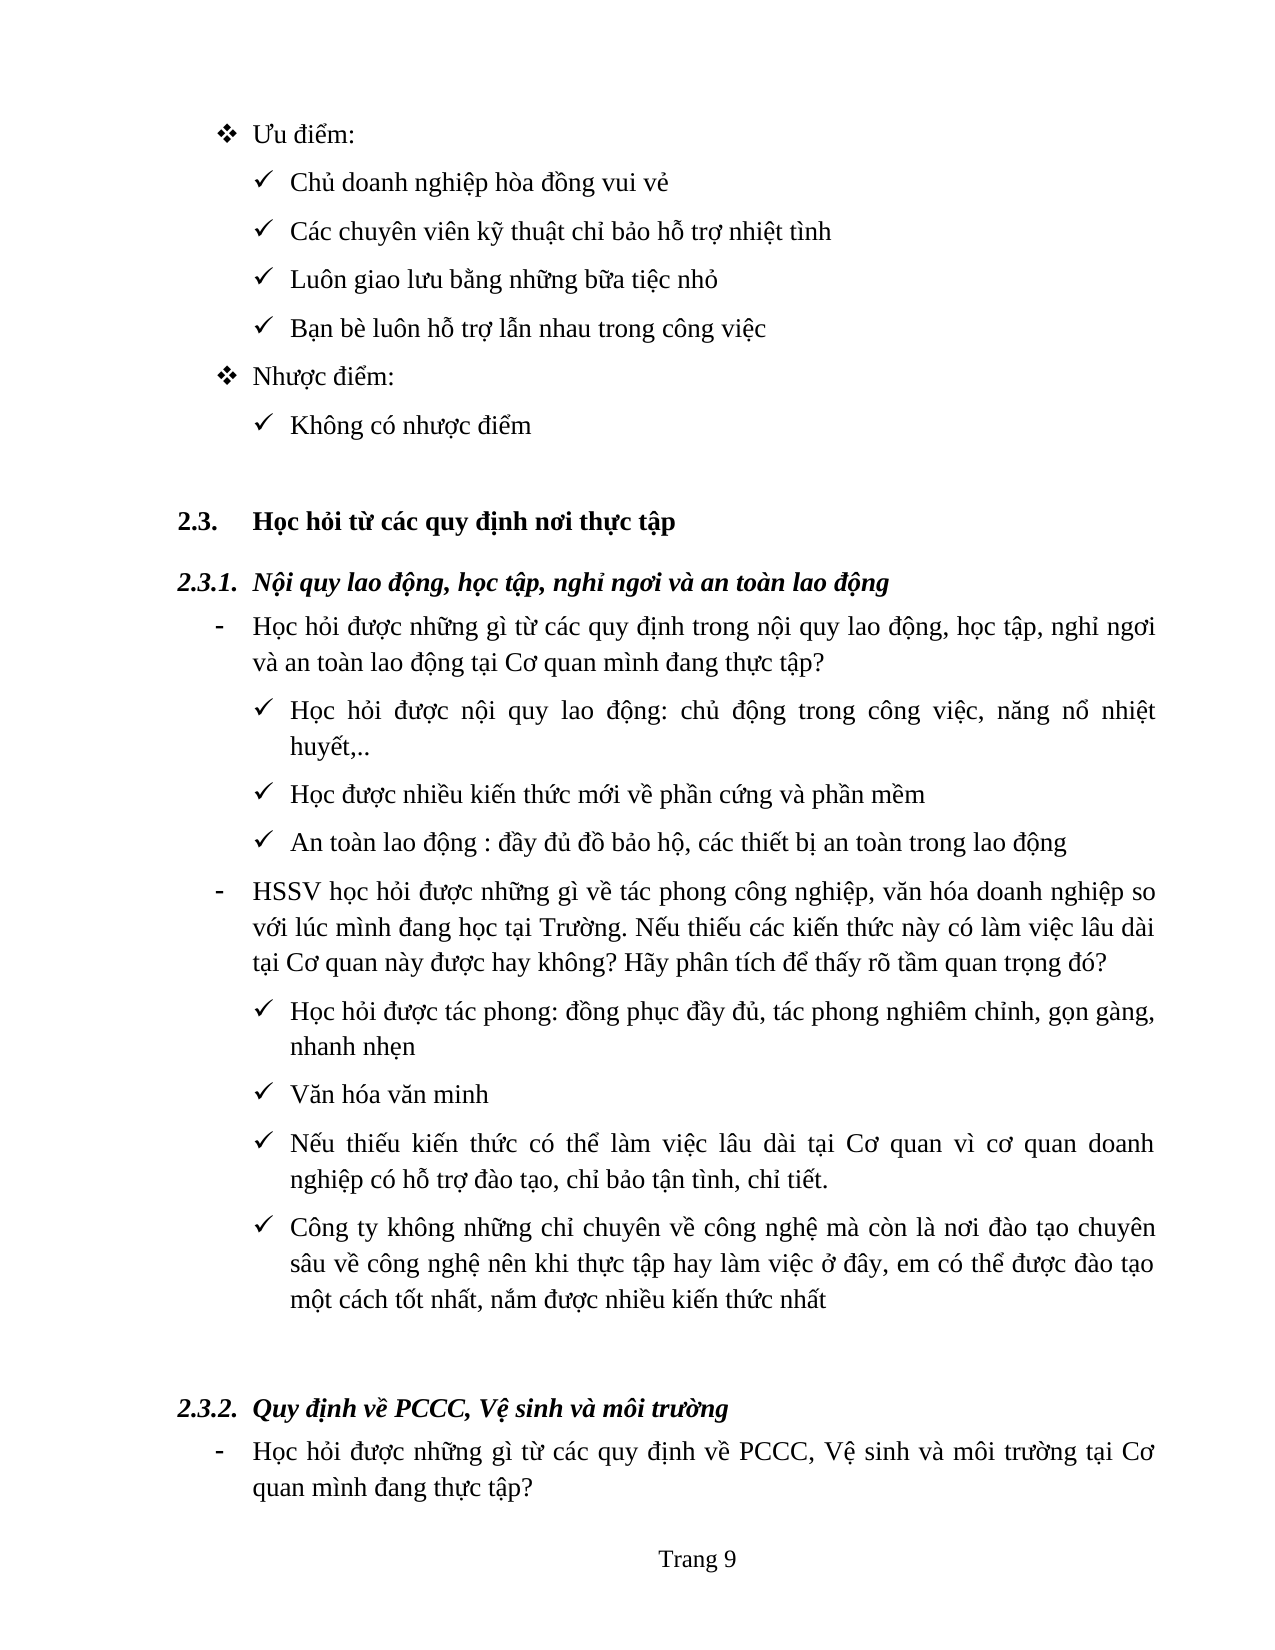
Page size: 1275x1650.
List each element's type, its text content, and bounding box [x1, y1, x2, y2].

subtitle Học hỏi từ các quy định nơi thực tập [177, 505, 1157, 537]
list Bạn bè luôn hỗ trợ lẫn nhau trong công việc [252, 312, 1157, 343]
list HSSV học hỏi được những gì về tác phong công nghiệp, văn hóa doanh nghiệp so với lúc mình đang học tại Trường. Nếu thiếu các kiến thức này có làm việc lâu dài tại Cơ quan này được hay không? Hãy phân tích để thấy rõ tầm quan trọng đó? [215, 875, 1157, 977]
list Không có nhược điểm [252, 409, 1157, 440]
subtitle Quy định về PCCC, Vệ sinh và môi trường [177, 1392, 1157, 1423]
list Luôn giao lưu bằng những bữa tiệc nhỏ [252, 263, 1157, 295]
list Học được nhiều kiến thức mới về phần cứng và phần mềm [252, 778, 1157, 809]
list Chủ doanh nghiệp hòa đồng vui vẻ [252, 167, 1157, 198]
subtitle Nội quy lao động, học tập, nghỉ ngơi và an toàn lao động [177, 566, 1157, 597]
list Nếu thiếu kiến thức có thể làm việc lâu dài tại Cơ quan vì cơ quan doanh nghiệp có hỗ trợ đào tạo, chỉ bảo tận tình, chỉ tiết. [252, 1127, 1157, 1194]
list An toàn lao động : đầy đủ đồ bảo hộ, các thiết bị an toàn trong lao động [252, 826, 1157, 858]
list Nhược điểm: [215, 360, 1157, 392]
list Học hỏi được những gì từ các quy định về PCCC, Vệ sinh và môi trường tại Cơ quan mình đang thực tập? [215, 1435, 1157, 1502]
list Các chuyên viên kỹ thuật chỉ bảo hỗ trợ nhiệt tình [252, 215, 1157, 246]
list Học hỏi được những gì từ các quy định trong nội quy lao động, học tập, nghỉ ngơi và an toàn lao động tại Cơ quan mình đang thực tập? [215, 610, 1157, 677]
list Văn hóa văn minh [252, 1079, 1157, 1110]
list Công ty không những chỉ chuyên về công nghệ mà còn là nơi đào tạo chuyên sâu về công nghệ nên khi thực tập hay làm việc ở đây, em có thể được đào tạo một cách tốt nhất, nắm được nhiều kiến thức nhất [252, 1211, 1157, 1314]
list Học hỏi được nội quy lao động: chủ động trong công việc, năng nổ nhiệt huyết,.. [252, 694, 1157, 761]
list Học hỏi được tác phong: đồng phục đầy đủ, tác phong nghiêm chỉnh, gọn gàng, nhanh nhẹn [252, 994, 1157, 1062]
list Ưu điểm: [215, 118, 1157, 149]
